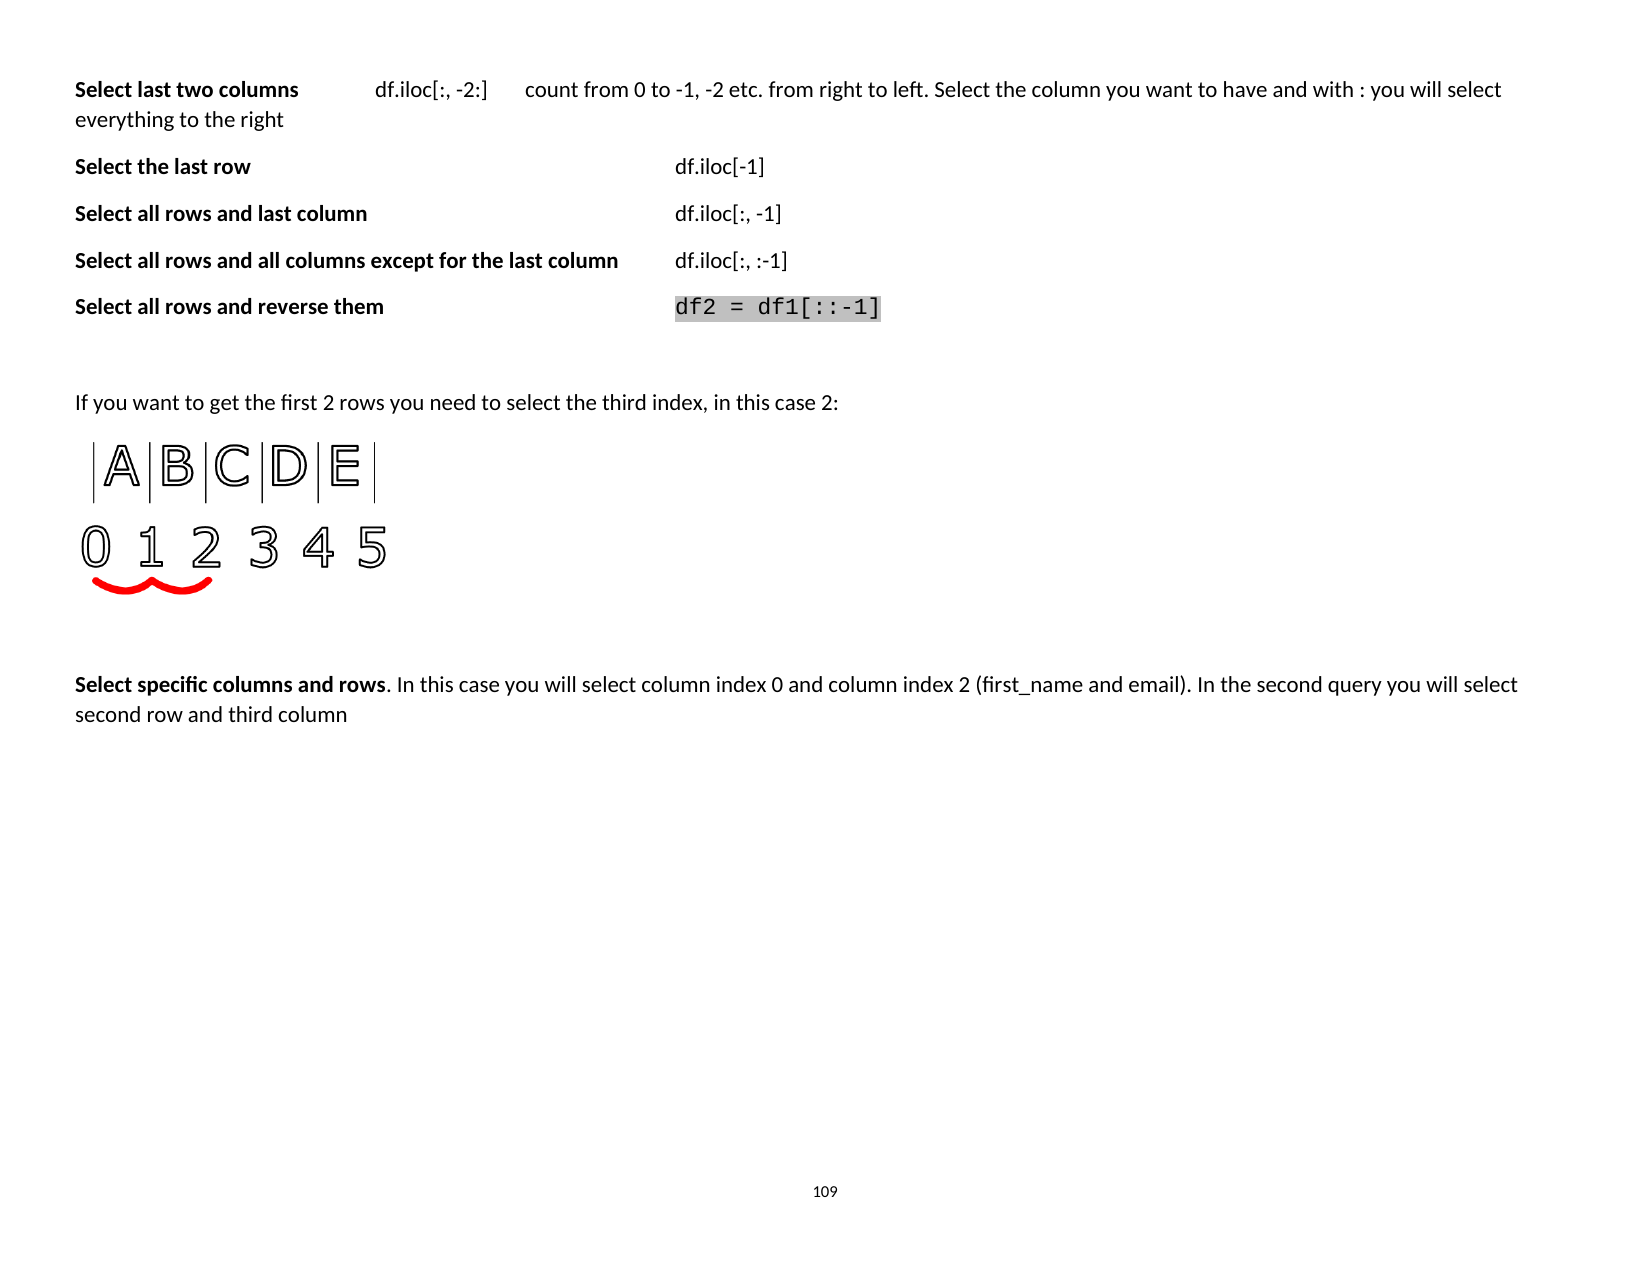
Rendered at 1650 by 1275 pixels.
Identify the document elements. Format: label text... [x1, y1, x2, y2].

text Select all rows and last column df.iloc[:, -1] [75, 199, 1575, 227]
text Select all rows and reverse them df2 = df1[::-1] [75, 293, 1575, 322]
text Select the last row df.iloc[-1] [75, 152, 1575, 180]
text Select specific columns and rows. In this case you will select column index 0 and column index 2 (first_name and email). In the second query you will select second row and third column [75, 670, 1575, 729]
text Select last two columns df.iloc[:, -2:] count from 0 to -1, -2 etc. from right to left. Select the column you want to have and with : you will select everything to the right [75, 75, 1575, 133]
picture [75, 434, 393, 605]
text Select all rows and all columns except for the last column df.iloc[:, :-1] [75, 246, 1575, 274]
text If you want to get the first 2 rows you need to select the third index, in this case 2: [75, 388, 1575, 416]
